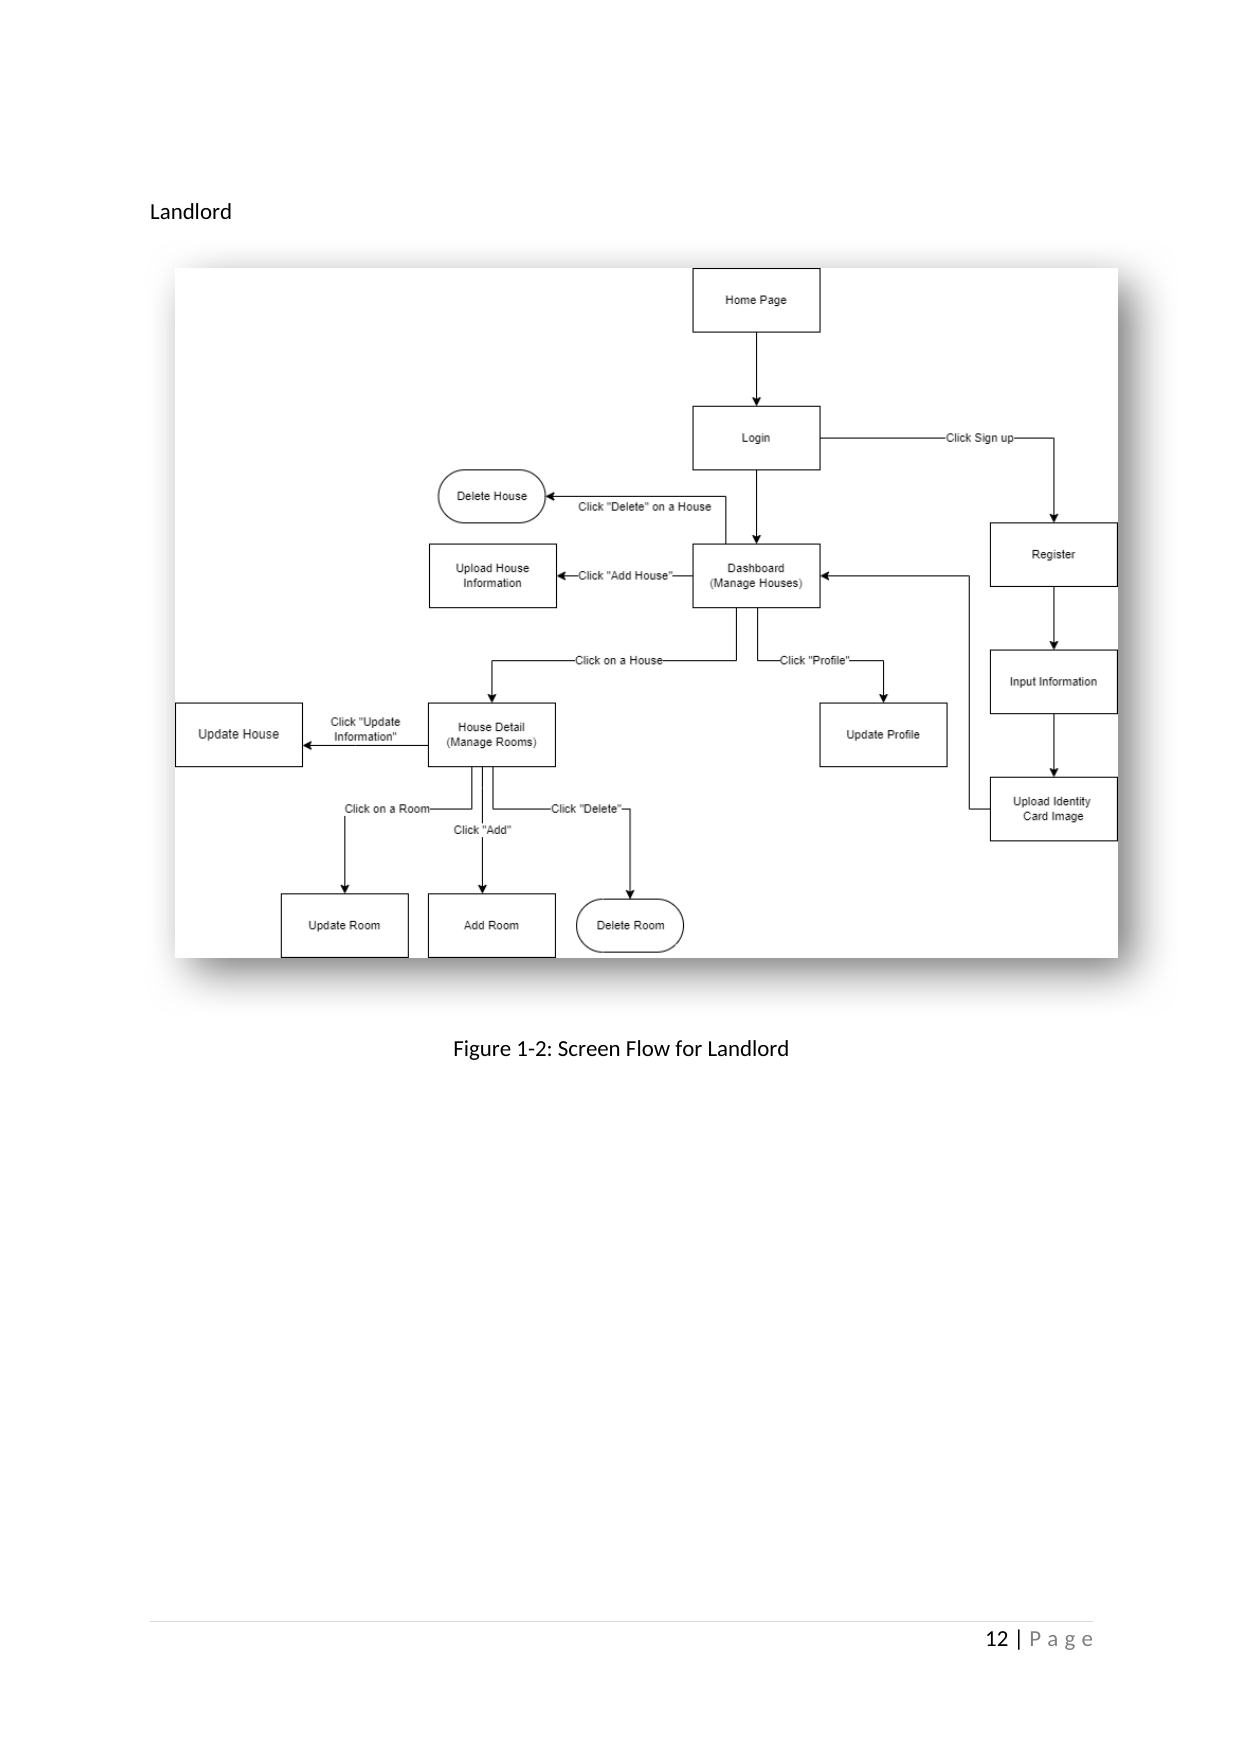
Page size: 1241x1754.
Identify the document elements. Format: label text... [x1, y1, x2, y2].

picture [175, 268, 1118, 958]
text Figure 1-2: Screen Flow for Landlord [150, 1034, 1093, 1063]
text Landlord [150, 197, 1093, 225]
